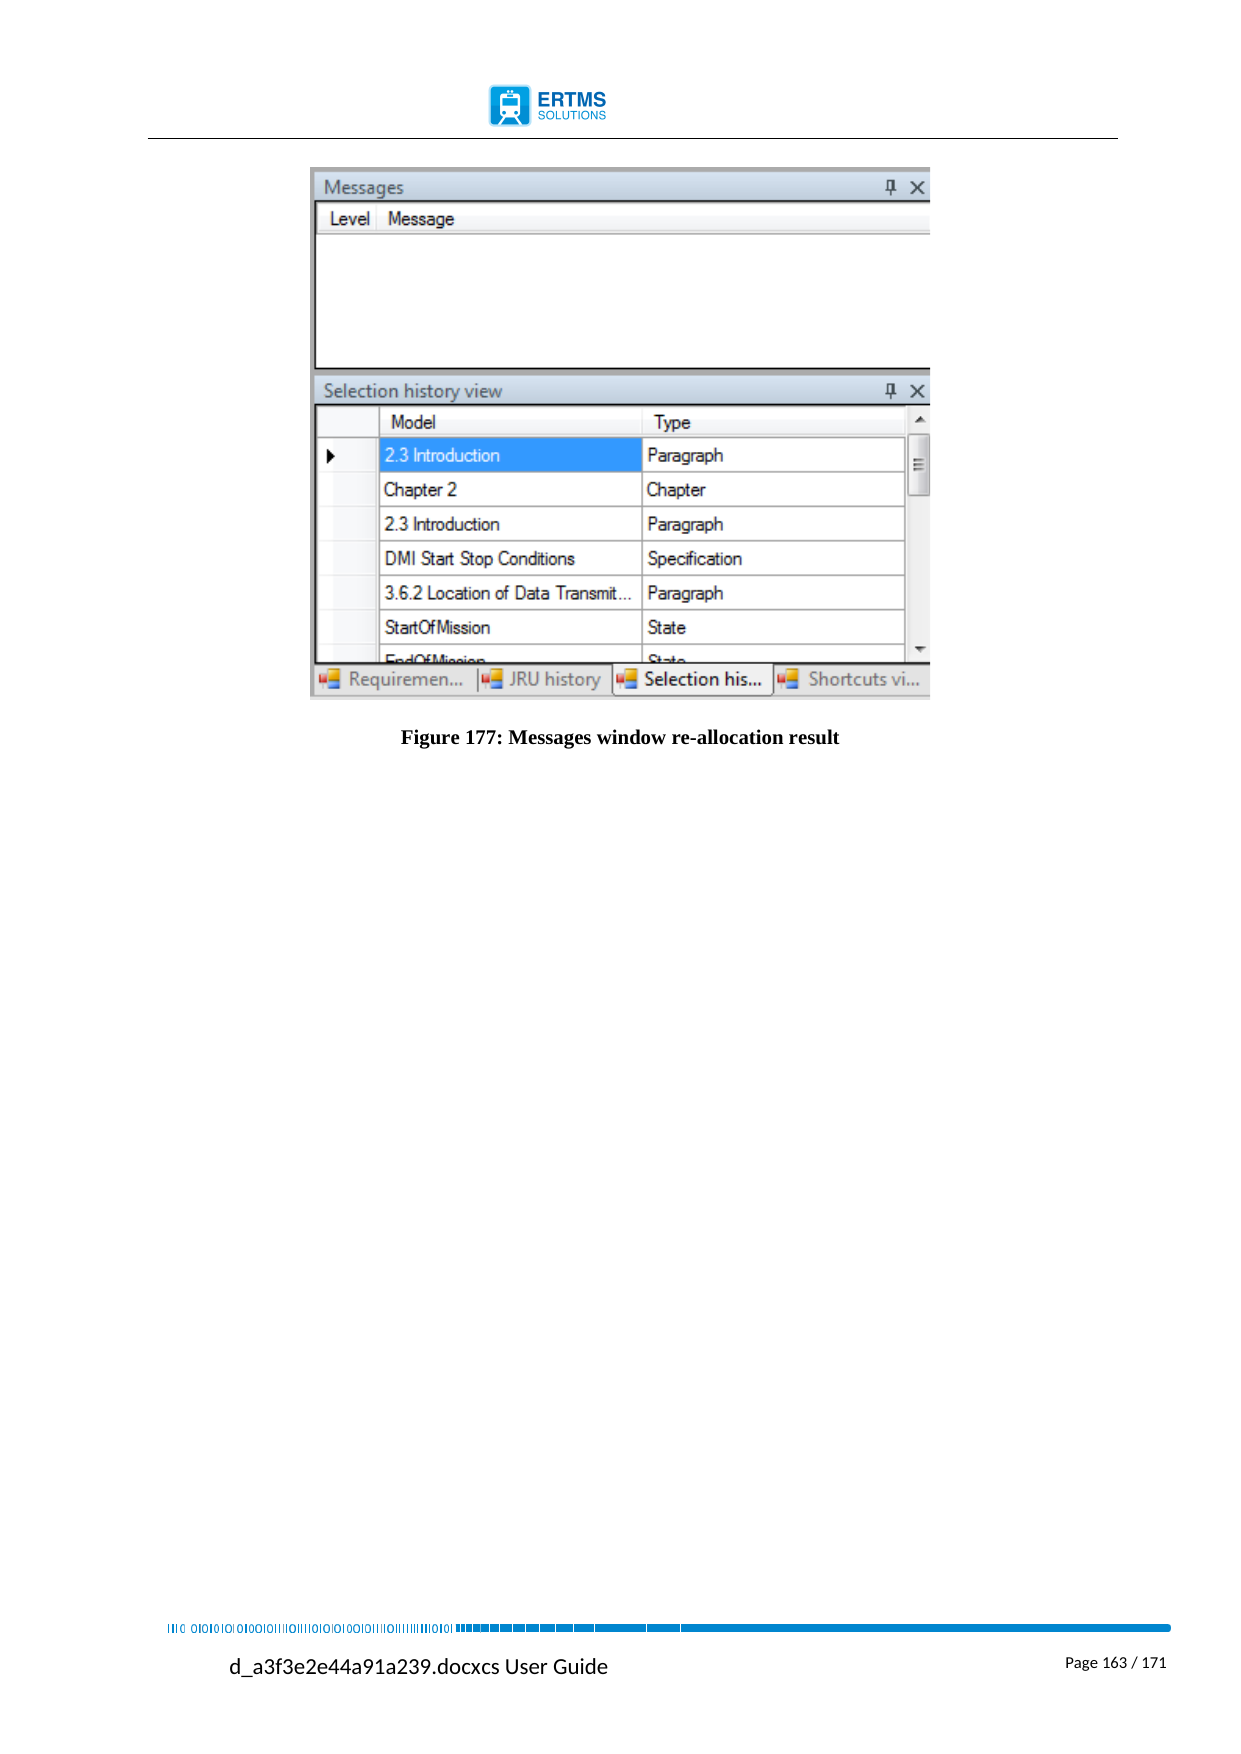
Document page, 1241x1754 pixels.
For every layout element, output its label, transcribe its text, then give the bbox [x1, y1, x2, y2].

picture [167, 1624, 1171, 1633]
picture [310, 167, 931, 700]
picture [477, 73, 617, 138]
